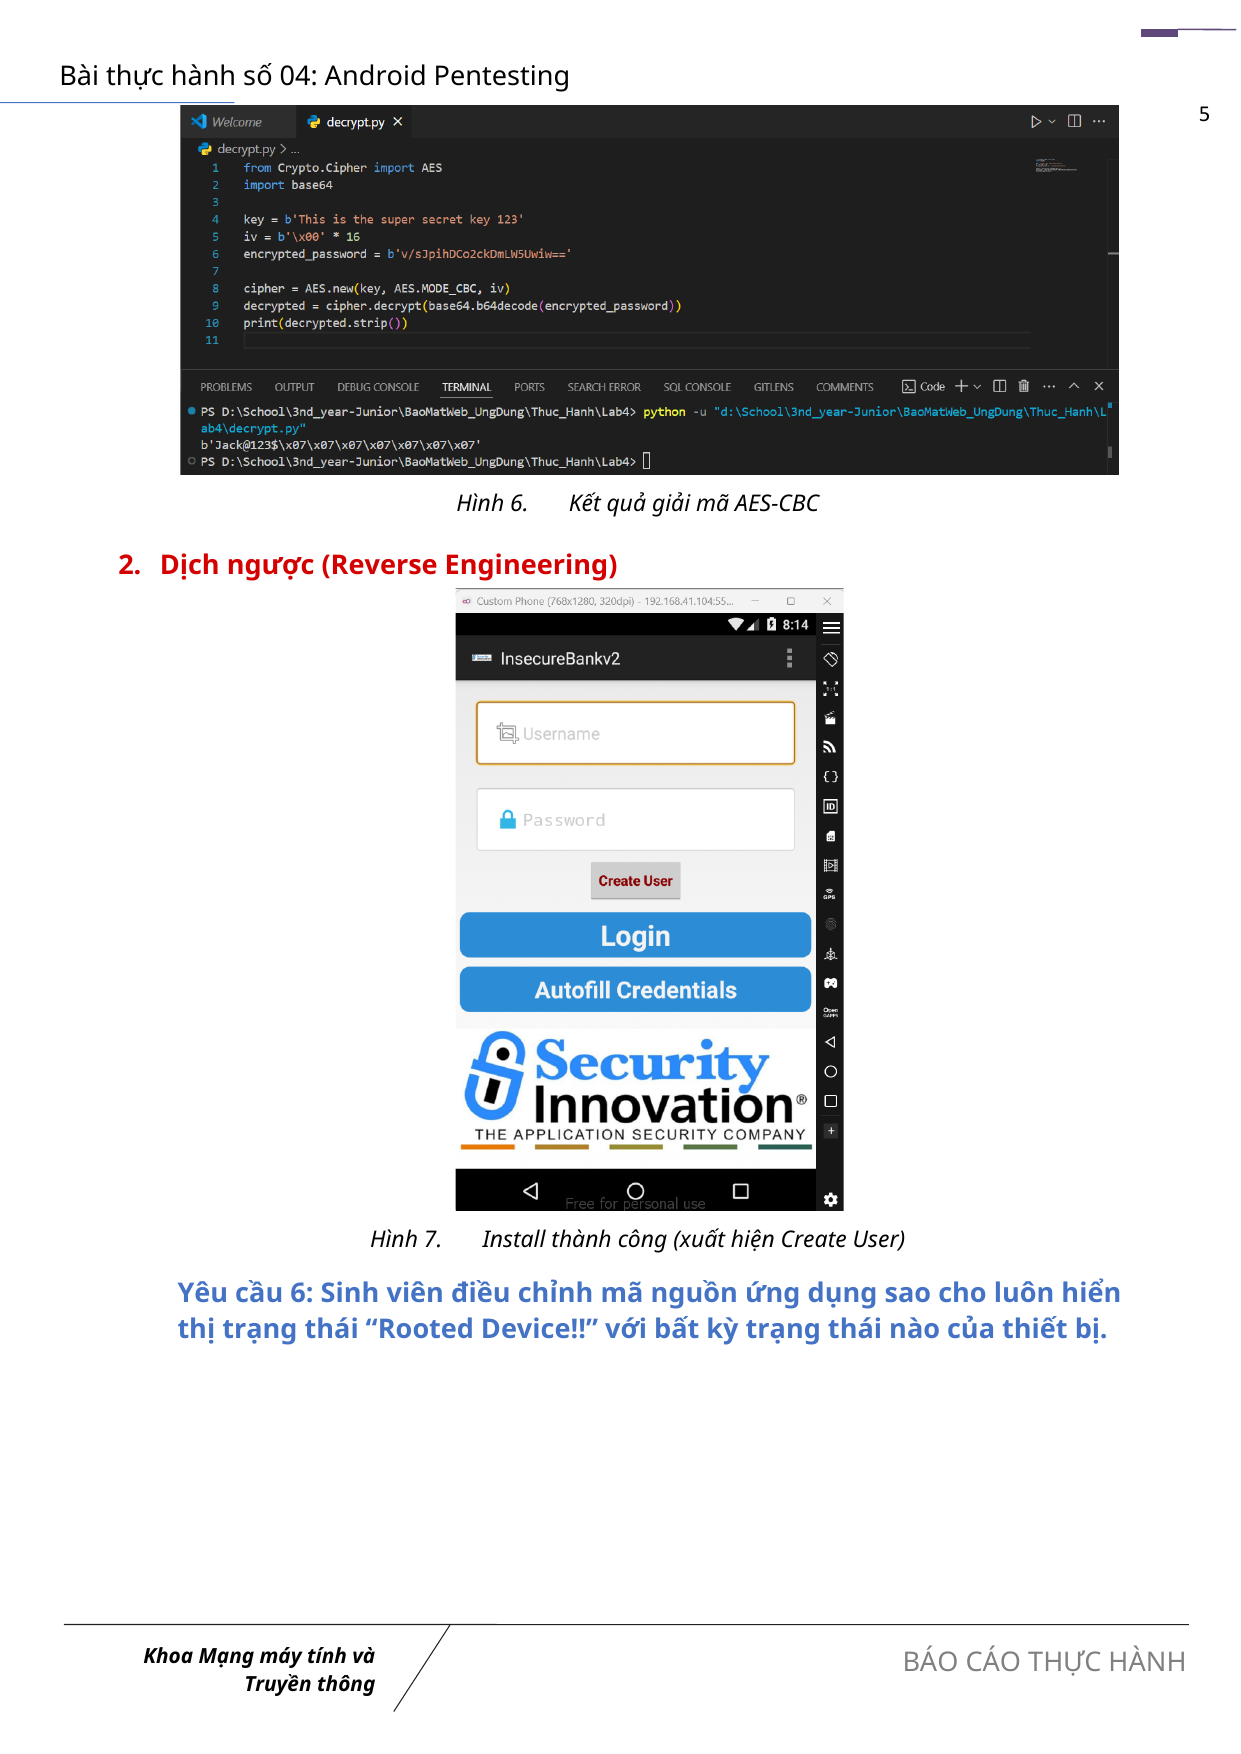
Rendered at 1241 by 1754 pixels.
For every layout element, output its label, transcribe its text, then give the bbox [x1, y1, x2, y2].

text Install thành công (xuất hiện Create User) [156, 1223, 1122, 1254]
text Kết quả giải mã AES-CBC [156, 487, 1122, 518]
text Yêu cầu 6: Sinh viên điều chỉnh mã nguồn ứng dụng sao cho luôn hiển thị trạng thái “Rooted Device!!” với bất kỳ trạng thái nào của thiết bị. [177, 1273, 1122, 1347]
subtitle Dịch ngược (Reverse Engineering) [118, 546, 1122, 582]
picture [180, 105, 1119, 475]
picture [455, 588, 844, 1211]
